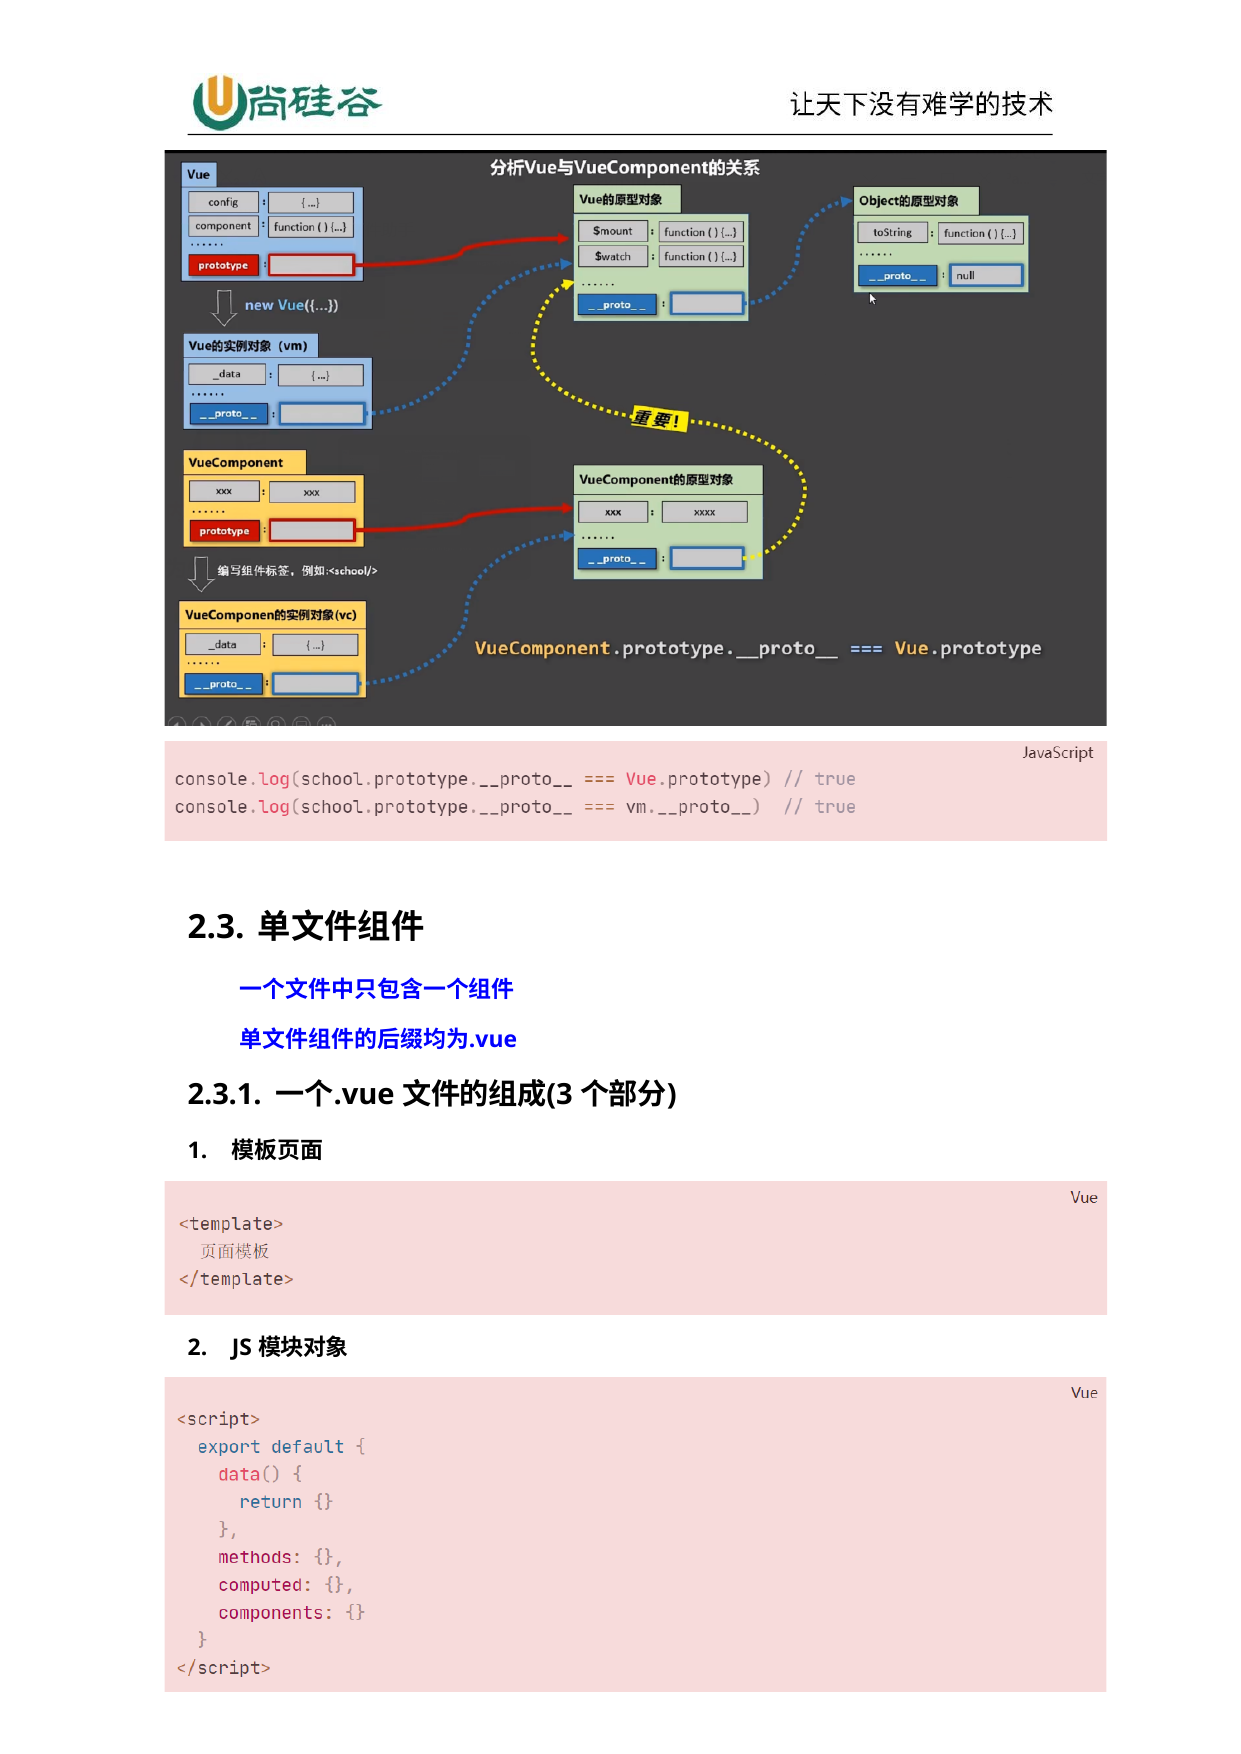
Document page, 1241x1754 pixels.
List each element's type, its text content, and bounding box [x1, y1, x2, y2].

picture [190, 73, 1056, 132]
subtitle JS 模块对象 [187, 1331, 1107, 1362]
picture [164, 741, 1108, 841]
picture [164, 1181, 1108, 1315]
text 单文件组件的后缀均为.vue [164, 1021, 1107, 1054]
text 一个文件中只包含一个组件 [164, 971, 1107, 1004]
picture [164, 150, 1107, 726]
picture [164, 1377, 1107, 1692]
subtitle 一个.vue 文件的组成(3 个部分) [187, 1071, 1107, 1113]
subtitle 单文件组件 [187, 903, 1107, 948]
subtitle 模板页面 [187, 1134, 1107, 1165]
